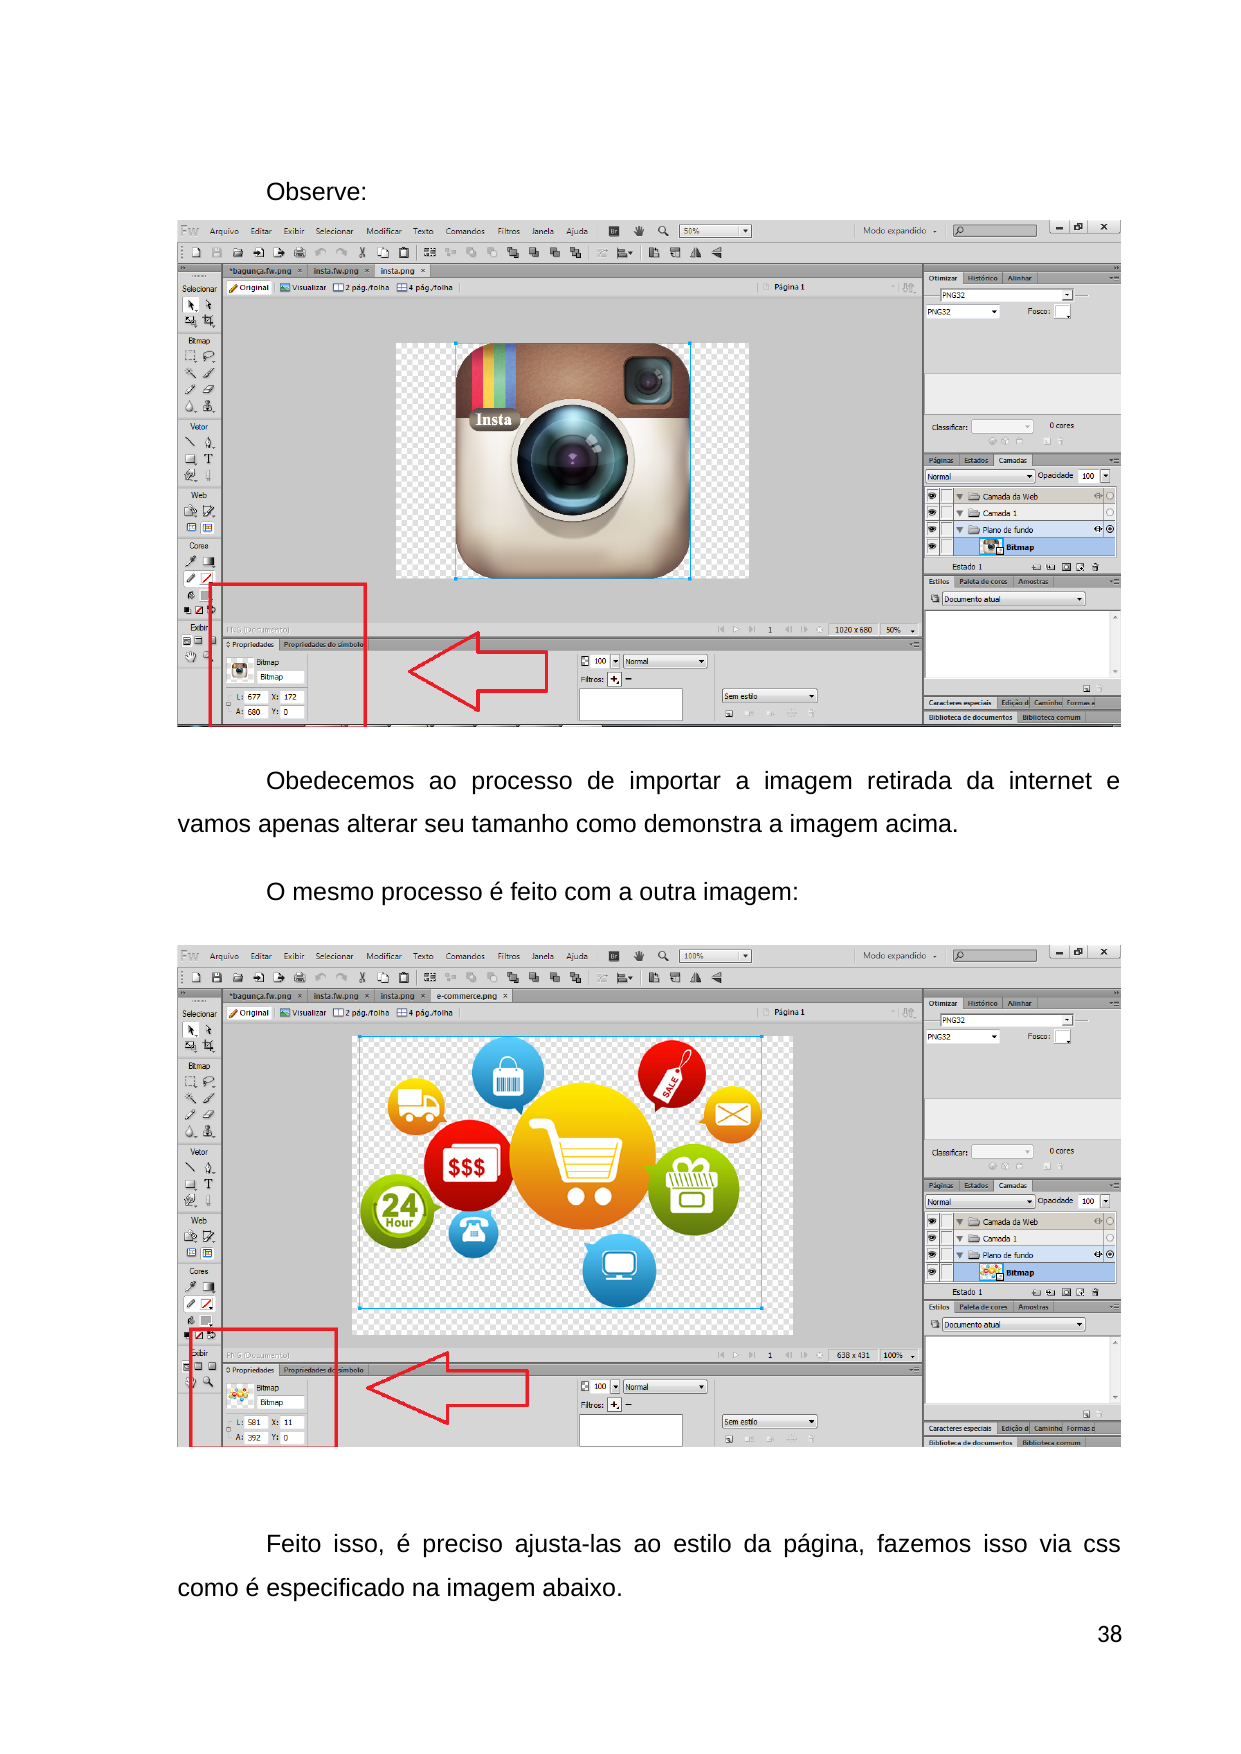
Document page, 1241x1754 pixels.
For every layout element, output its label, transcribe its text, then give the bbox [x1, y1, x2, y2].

picture [177, 220, 1121, 727]
text Obedecemos ao processo de importar a imagem retirada da internet e vamos apenas alterar seu tamanho como demonstra a imagem acima. [177, 766, 1122, 838]
picture [177, 945, 1121, 1447]
text Feito isso, é preciso ajusta-las ao estilo da página, fazemos isso via css como é especificado na imagem abaixo. [177, 1529, 1122, 1601]
text O mesmo processo é feito com a outra imagem: [177, 877, 1122, 906]
